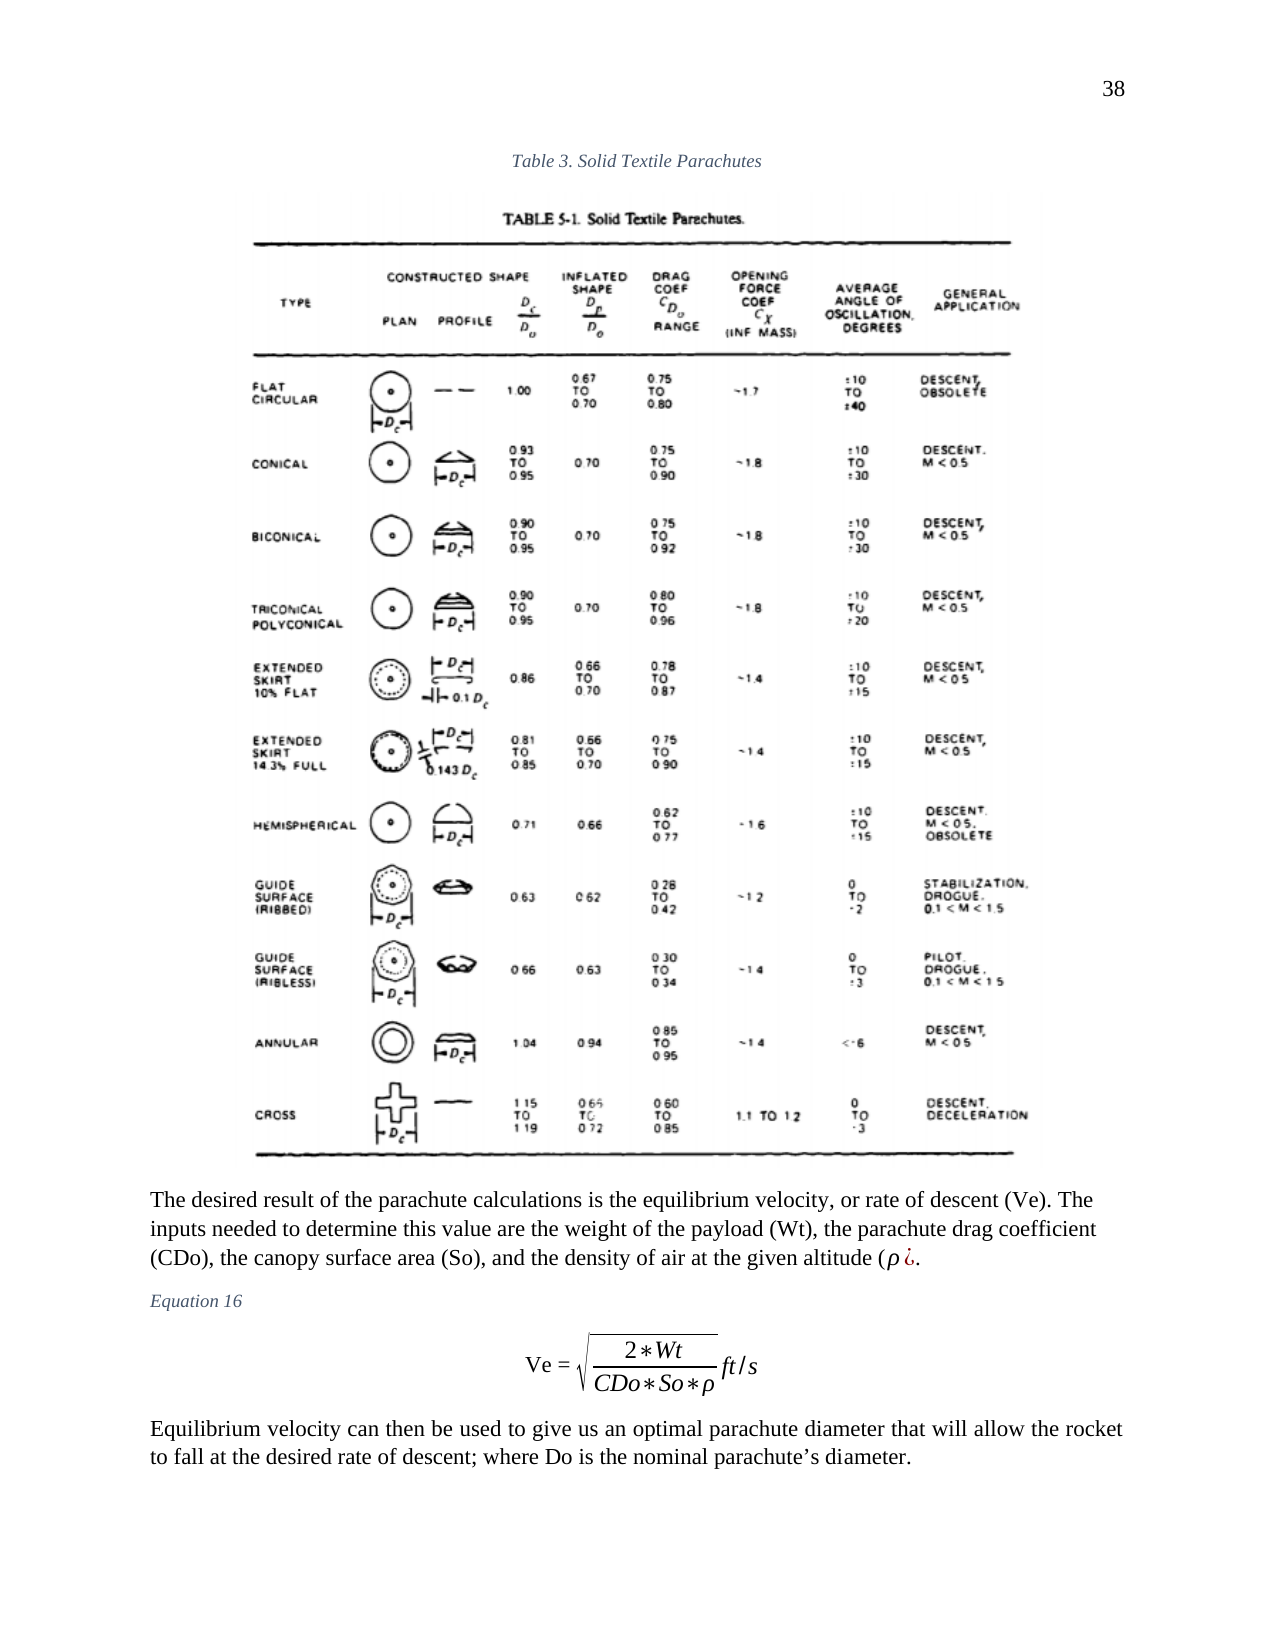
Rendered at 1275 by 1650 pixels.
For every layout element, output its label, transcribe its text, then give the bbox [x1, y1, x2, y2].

text Equilibrium velocity can then be used to give us an optimal parachute diameter that will allow the rocket to fall at the desired rate of descent; where Do is the nominal parachute’s diameter. [150, 1415, 1125, 1469]
picture [211, 192, 1064, 1168]
text The desired result of the parachute calculations is the equilibrium velocity, or rate of descent (Ve). The inputs needed to determine this value are the weight of the payload (Wt), the parachute drag coefficient (CDo), the canopy surface area (So), and the density of air at the given altitude (. [150, 1186, 1125, 1271]
text Ve = [450, 1332, 1125, 1396]
text Equation 16 [150, 1289, 1125, 1311]
